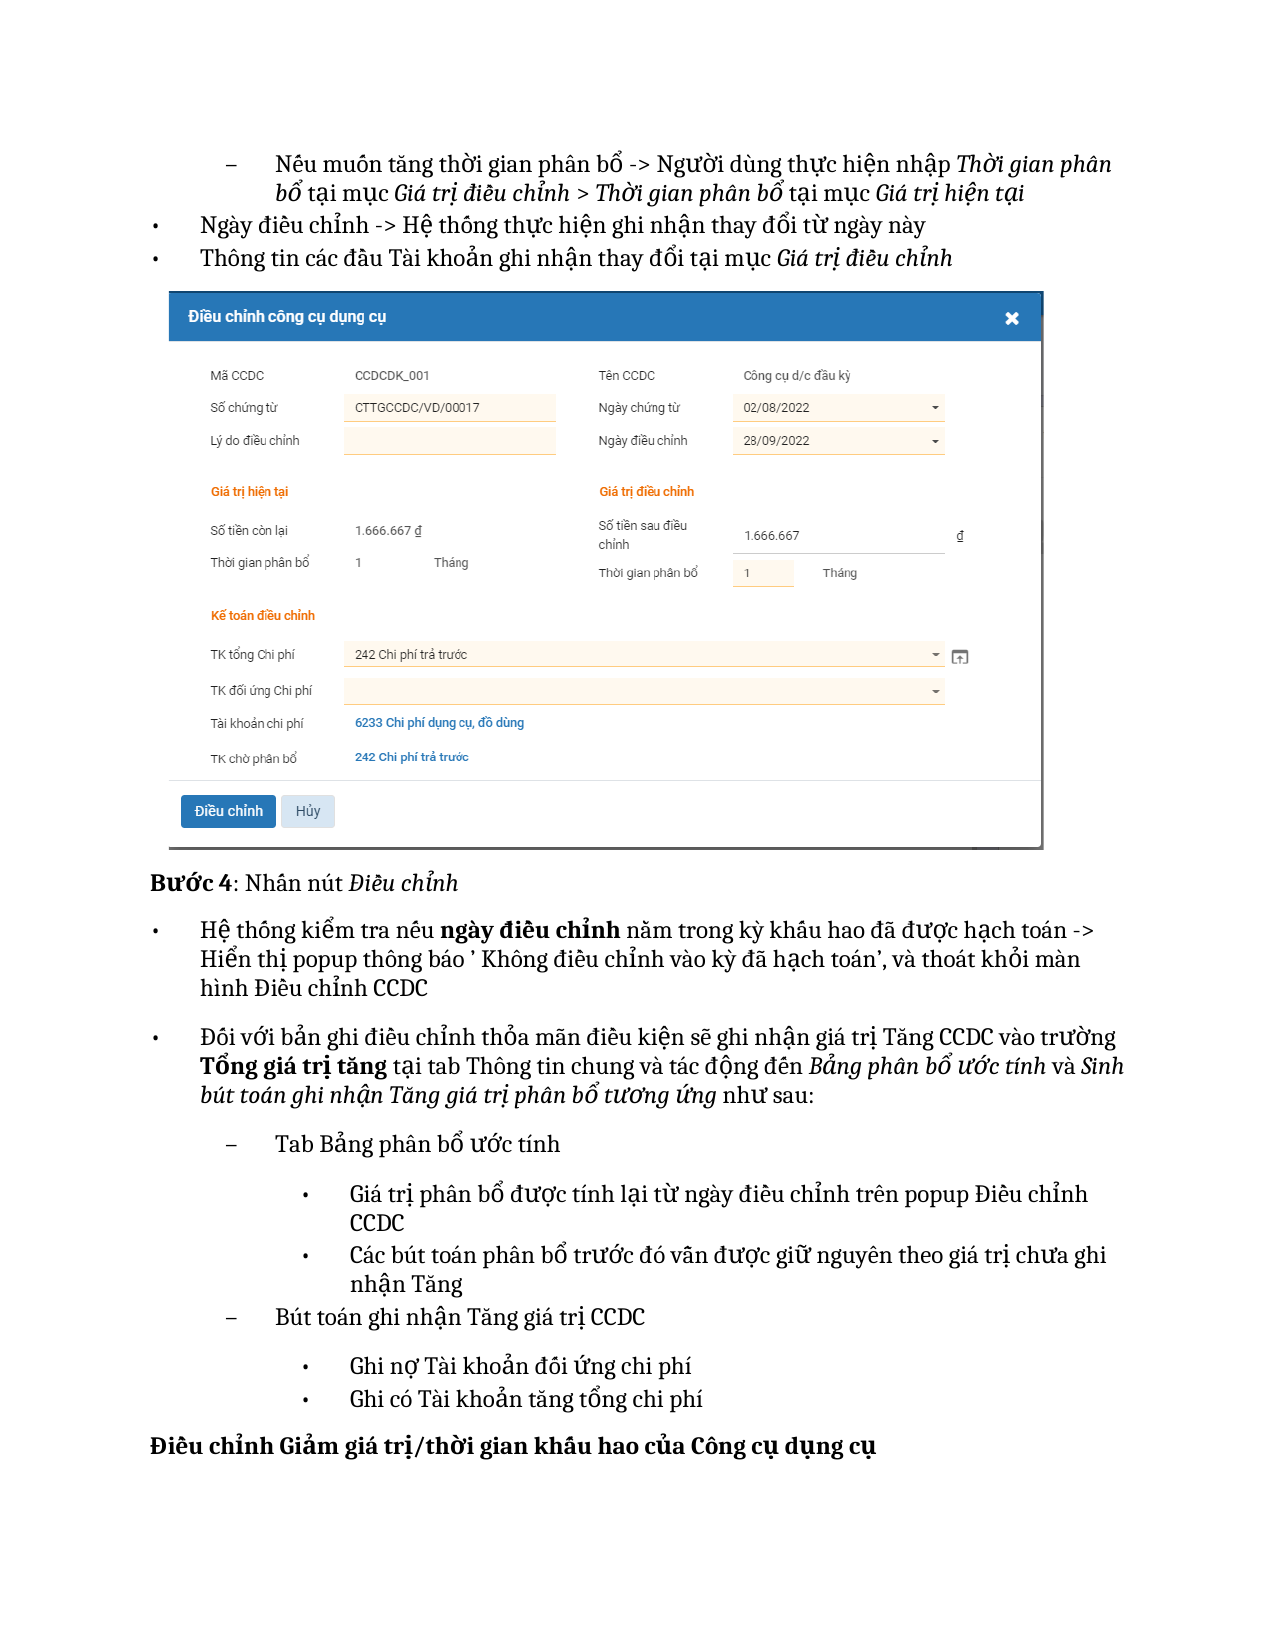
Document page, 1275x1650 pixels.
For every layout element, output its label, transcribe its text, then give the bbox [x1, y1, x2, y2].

list Ngày điều chỉnh -> Hệ thống thực hiện ghi nhận thay đổi từ ngày này [150, 211, 1125, 240]
list Ghi có Tài khoản tăng tổng chi phí [300, 1384, 1125, 1413]
list Ghi nợ Tài khoản đối ứng chi phí [300, 1352, 1125, 1381]
list Tab Bảng phân bổ ước tính [225, 1130, 1125, 1159]
list Hệ thống kiểm tra nếu ngày điều chỉnh nằm trong kỳ khấu hao đã được hạch toán -> Hiển thị popup thông báo ’ Không điều chỉnh vào kỳ đã hạch toán’, và thoát khỏi màn hình Điều chỉnh CCDC [150, 916, 1125, 1002]
list Đối với bản ghi điều chỉnh thỏa mãn điều kiện sẽ ghi nhận giá trị Tăng CCDC vào trường Tổng giá trị tăng tại tab Thông tin chung và tác động đến Bảng phân bổ ước tính và Sinh bút toán ghi nhận Tăng giá trị phân bổ tương ứng như sau: [150, 1023, 1125, 1109]
list Thông tin các đầu Tài khoản ghi nhận thay đổi tại mục Giá trị điều chỉnh [150, 244, 1125, 272]
list Nếu muốn tăng thời gian phân bổ -> Người dùng thực hiện nhập Thời gian phân bổ tại mục Giá trị điều chỉnh > Thời gian phân bổ tại mục Giá trị hiện tại [225, 150, 1125, 207]
list Các bút toán phân bổ trước đó vẫn được giữ nguyên theo giá trị chưa ghi nhận Tăng [300, 1241, 1125, 1299]
text Điều chỉnh Giảm giá trị/thời gian khấu hao của Công cụ dụng cụ [150, 1432, 1125, 1461]
picture [168, 291, 1044, 850]
list Bút toán ghi nhận Tăng giá trị CCDC [225, 1302, 1125, 1331]
list Giá trị phân bổ được tính lại từ ngày điều chỉnh trên popup Điều chỉnh CCDC [300, 1180, 1125, 1237]
text Bước 4: Nhấn nút Điều chỉnh [150, 869, 1125, 897]
